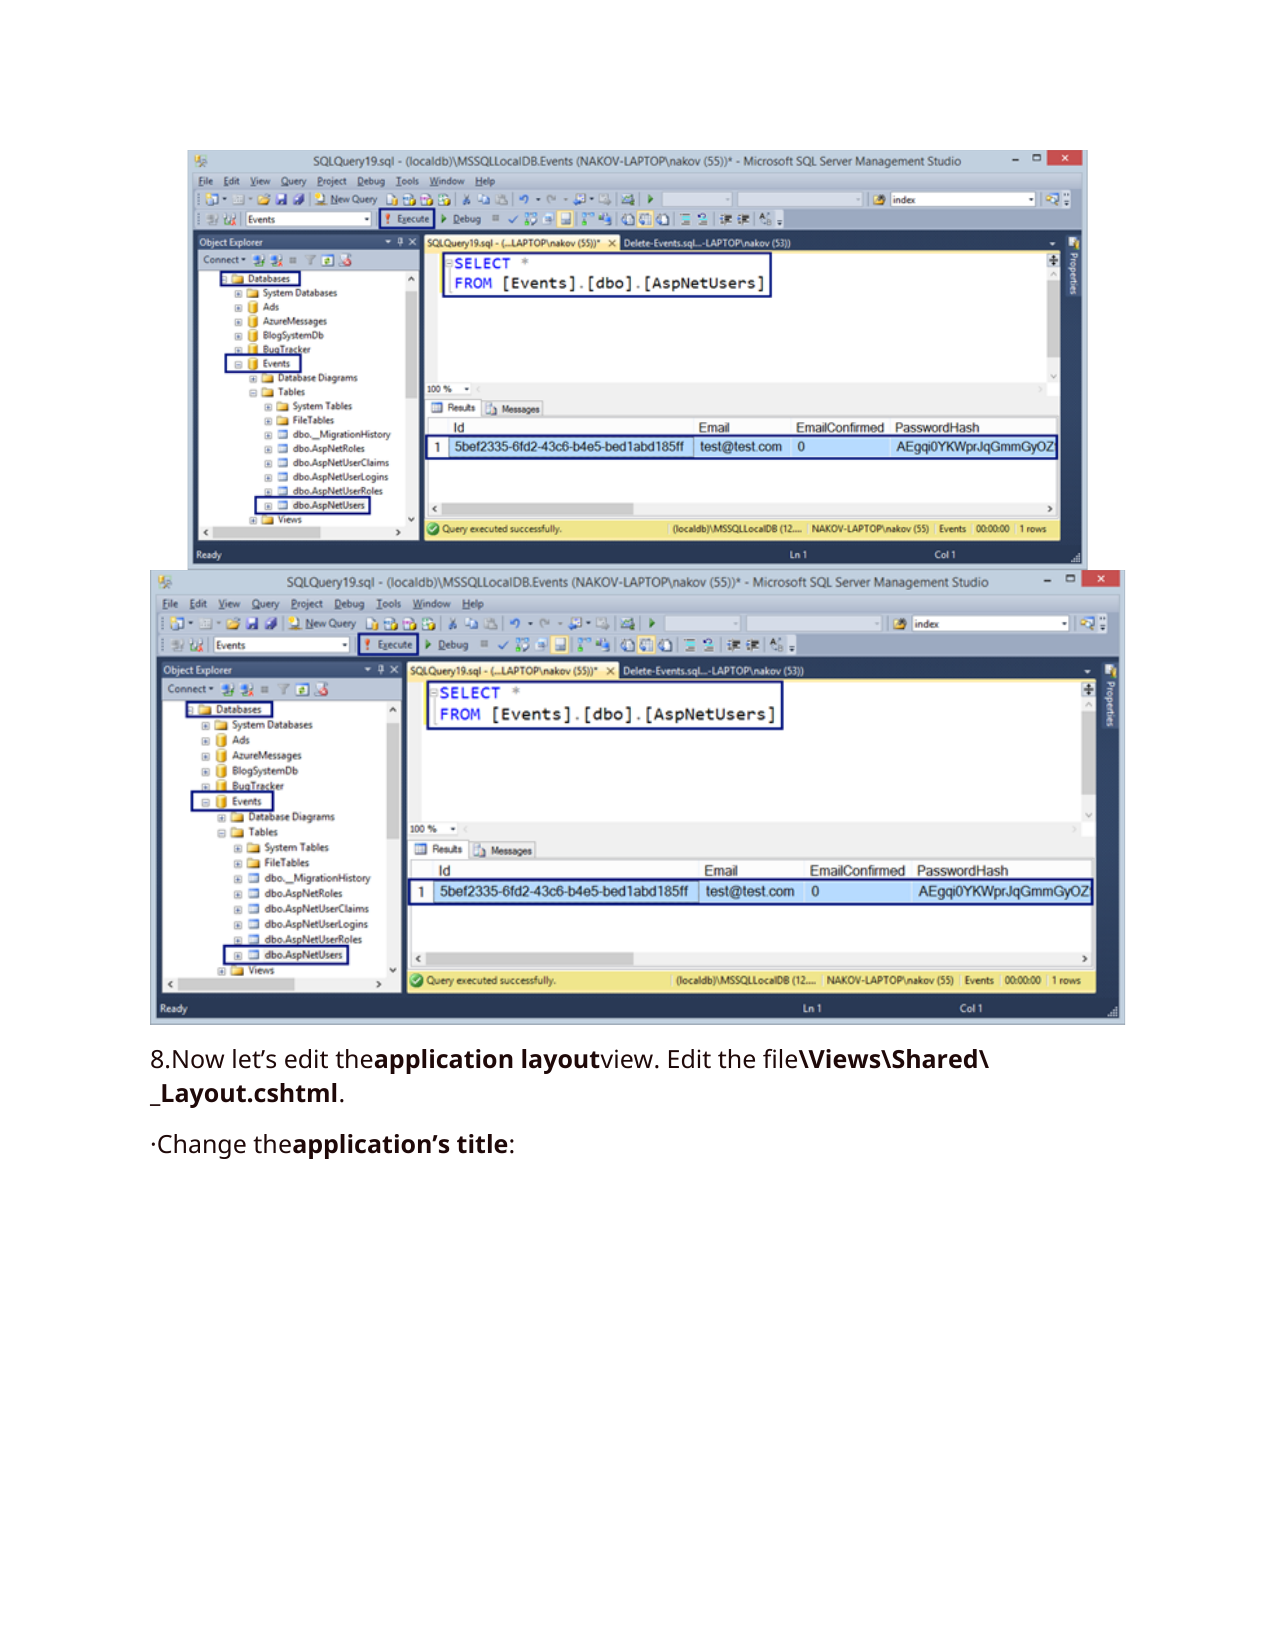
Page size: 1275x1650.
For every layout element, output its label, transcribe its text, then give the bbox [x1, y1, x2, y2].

text 8.Now let’s edit theapplication layoutview. Edit the file\Views\Shared\_Layout.cshtml. [150, 1042, 1125, 1110]
text ·Change theapplication’s title: [150, 1126, 1125, 1161]
picture [150, 150, 1125, 1025]
